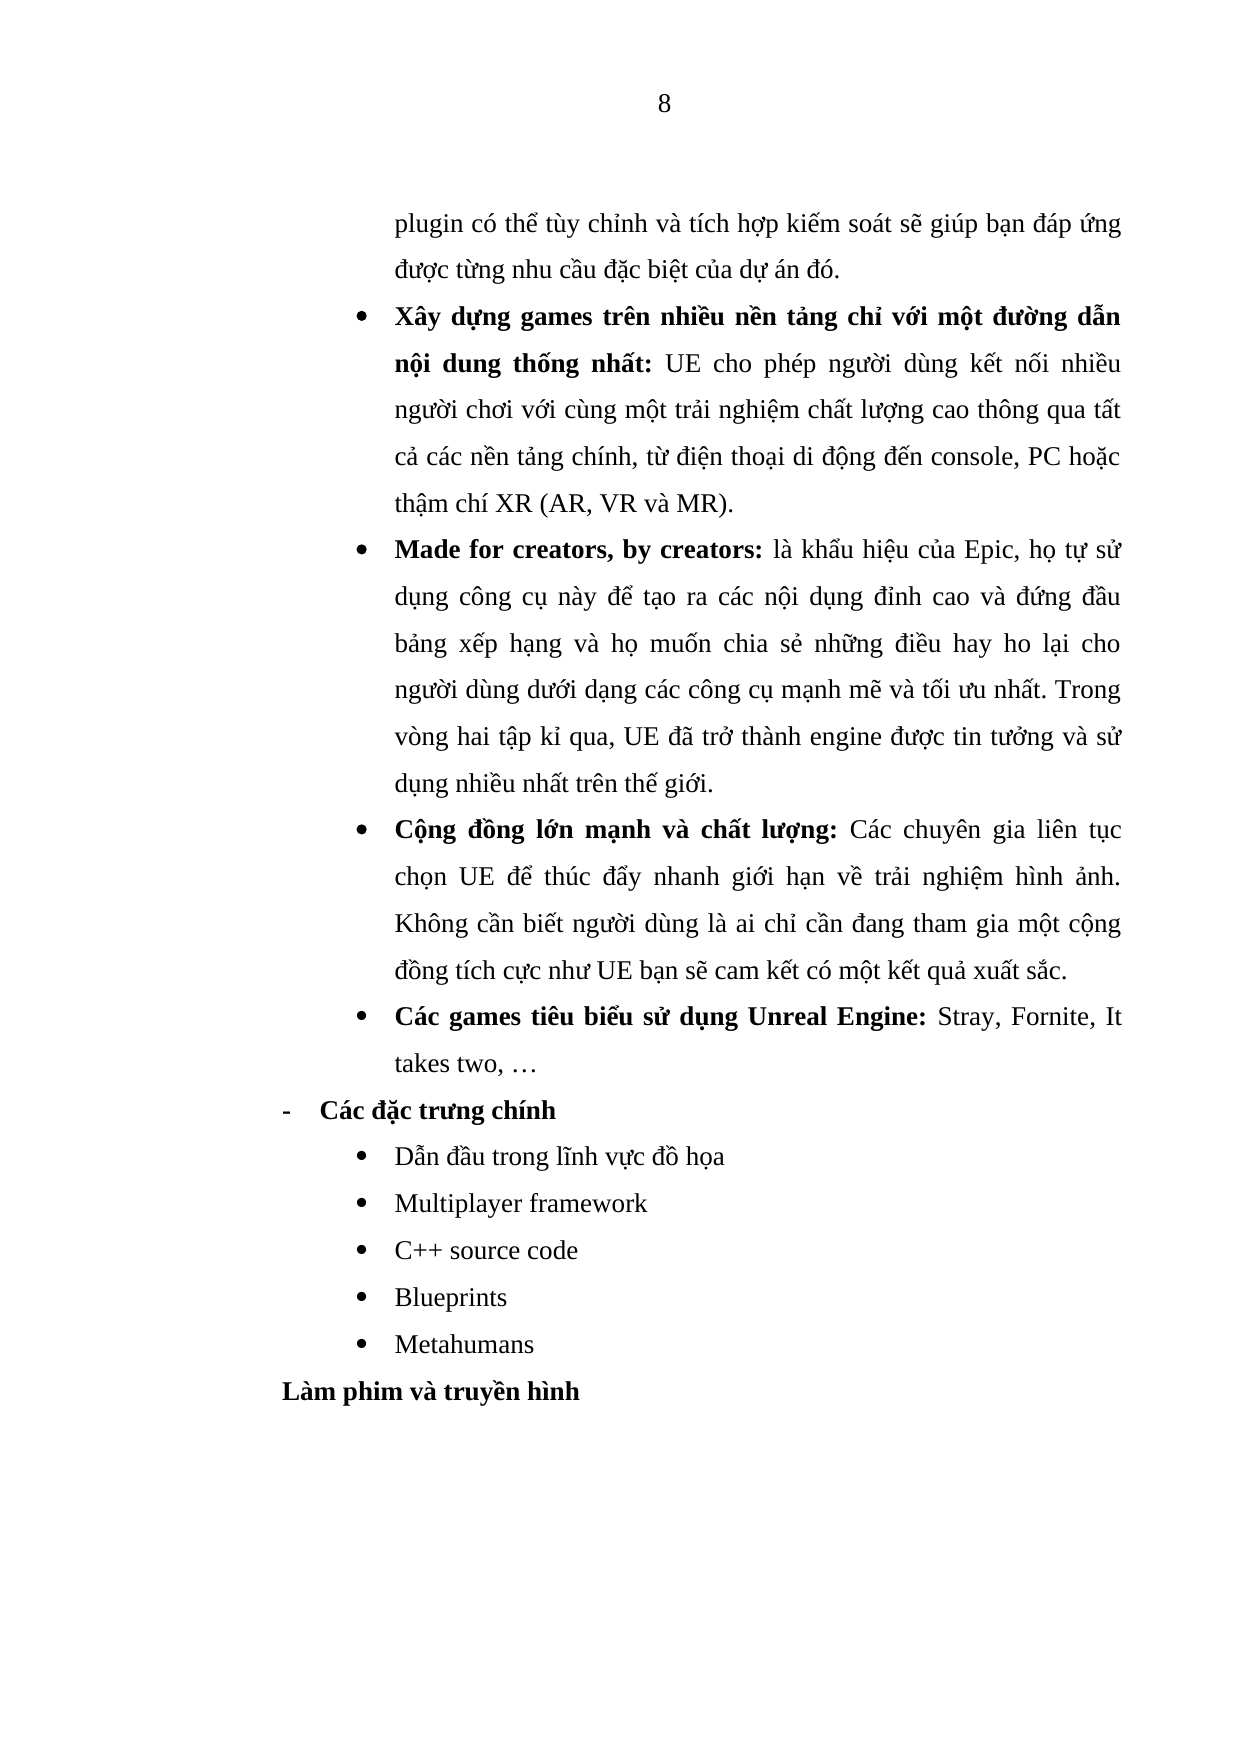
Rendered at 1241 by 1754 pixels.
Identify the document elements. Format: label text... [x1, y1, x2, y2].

list Cộng đồng lớn mạnh và chất lượng: Các chuyên gia liên tục chọn UE để thúc đẩy nhanh giới hạn về trải nghiệm hình ảnh. Không cần biết người dùng là ai chỉ cần đang tham gia một cộng đồng tích cực như UE bạn sẽ cam kết có một kết quả xuất sắc. [357, 814, 1122, 985]
list Blueprints [357, 1281, 1122, 1312]
list Dẫn đầu trong lĩnh vực đồ họa [357, 1141, 1122, 1172]
list Các đặc trưng chính [282, 1094, 1122, 1125]
list Made for creators, by creators: là khẩu hiệu của Epic, họ tự sử dụng công cụ này để tạo ra các nội dụng đỉnh cao và đứng đầu bảng xếp hạng và họ muốn chia sẻ những điều hay ho lại cho người dùng dưới dạng các công cụ mạnh mẽ và tối ưu nhất. Trong vòng hai tập kỉ qua, UE đã trở thành engine được tin tưởng và sử dụng nhiều nhất trên thế giới. [357, 533, 1122, 798]
list Metahumans [357, 1328, 1122, 1359]
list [357, 207, 1122, 284]
text Làm phim và truyền hình [207, 1375, 1122, 1406]
list Xây dựng games trên nhiều nền tảng chỉ với một đường dẫn nội dung thống nhất: UE cho phép người dùng kết nối nhiều người chơi với cùng một trải nghiệm chất lượng cao thông qua tất cả các nền tảng chính, từ điện thoại di động đến console, PC hoặc thậm chí XR (AR, VR và MR). [357, 300, 1122, 518]
list C++ source code [357, 1234, 1122, 1266]
list Multiplayer framework [357, 1187, 1122, 1219]
list Các games tiêu biểu sử dụng Unreal Engine: Stray, Fornite, It takes two, … [357, 1000, 1122, 1078]
